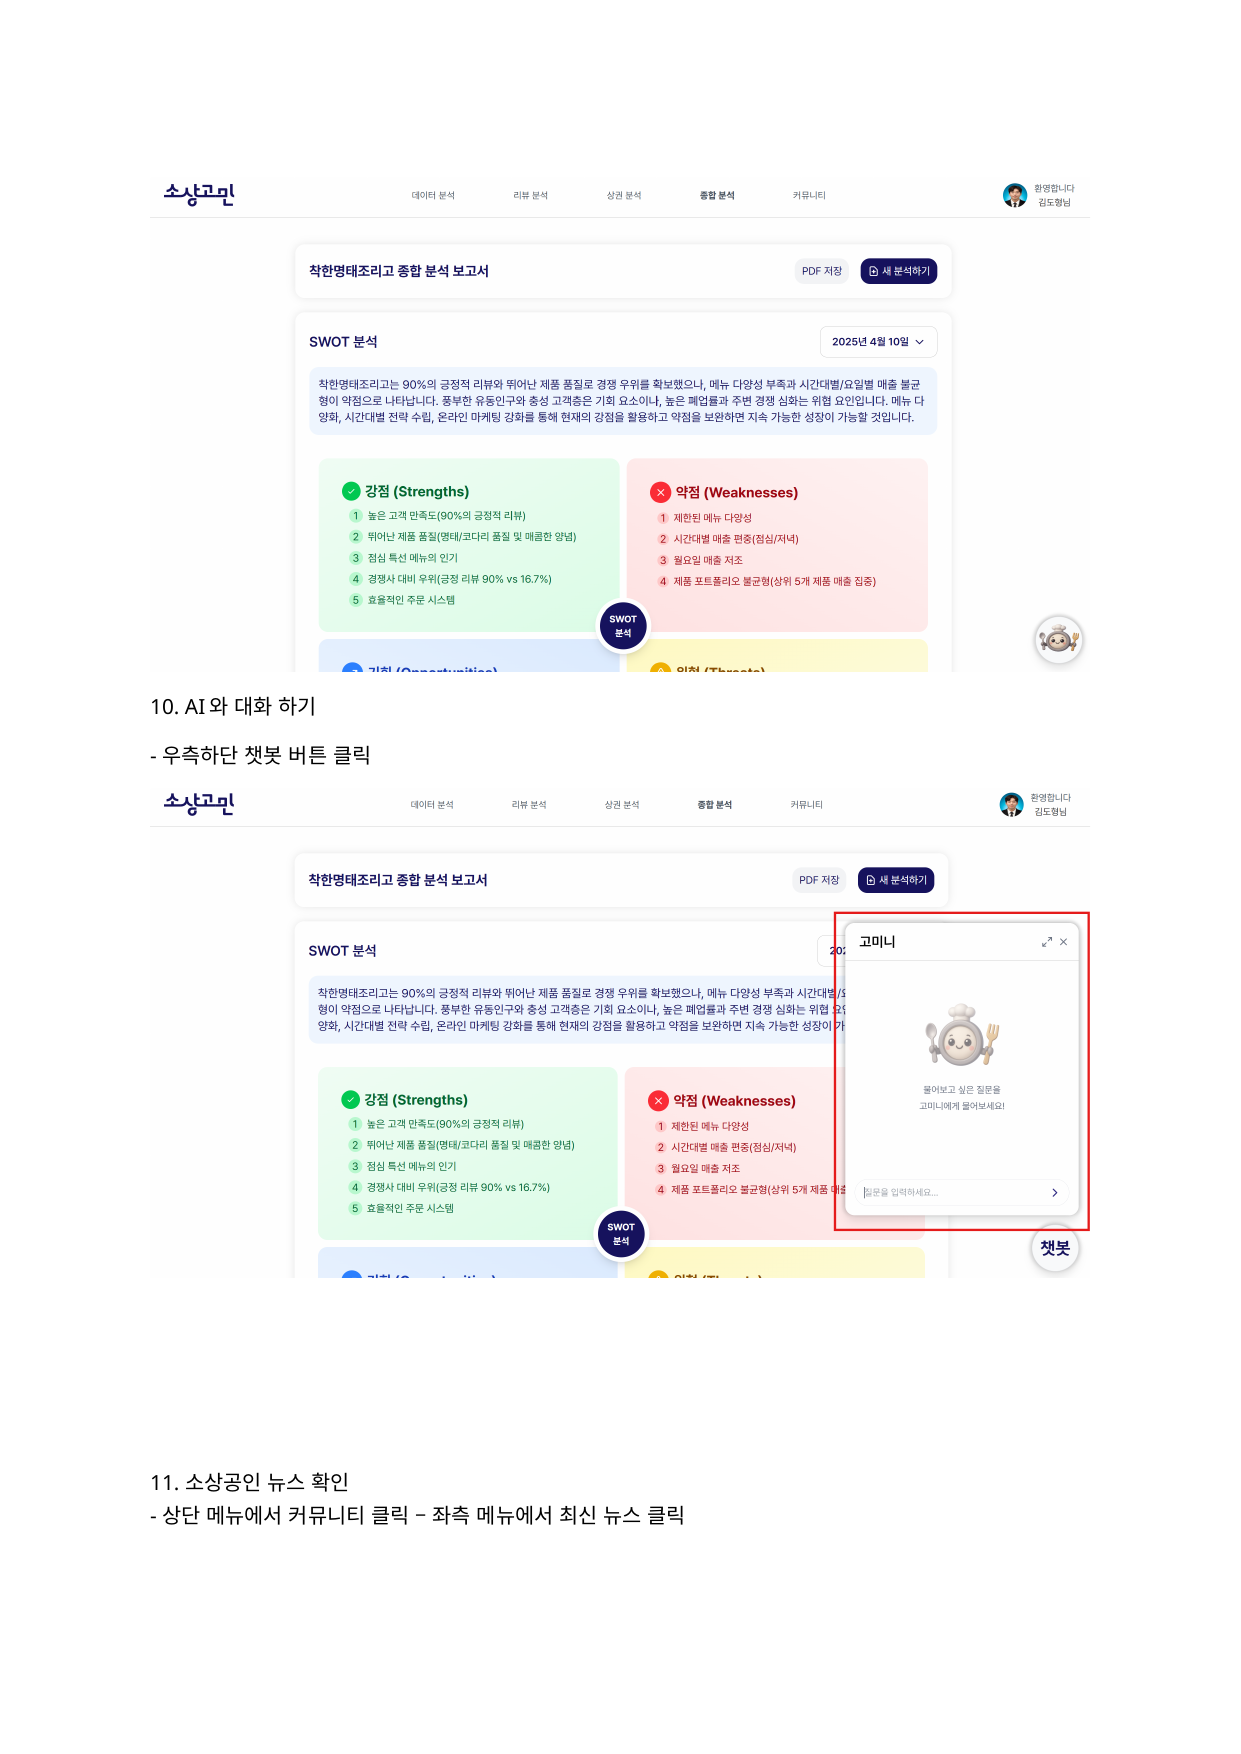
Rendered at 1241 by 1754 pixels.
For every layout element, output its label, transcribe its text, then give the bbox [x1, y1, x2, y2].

text - 우측하단 챗봇 버튼 클릭 [150, 739, 1090, 770]
picture [150, 788, 1091, 1278]
picture [150, 177, 1091, 672]
text 10. AI와 대화 하기 [150, 690, 1090, 721]
text 11. 소상공인 뉴스 확인 - 상단 메뉴에서 커뮤니티 클릭 – 좌측 메뉴에서 최신 뉴스 클릭 [150, 1343, 1090, 1529]
